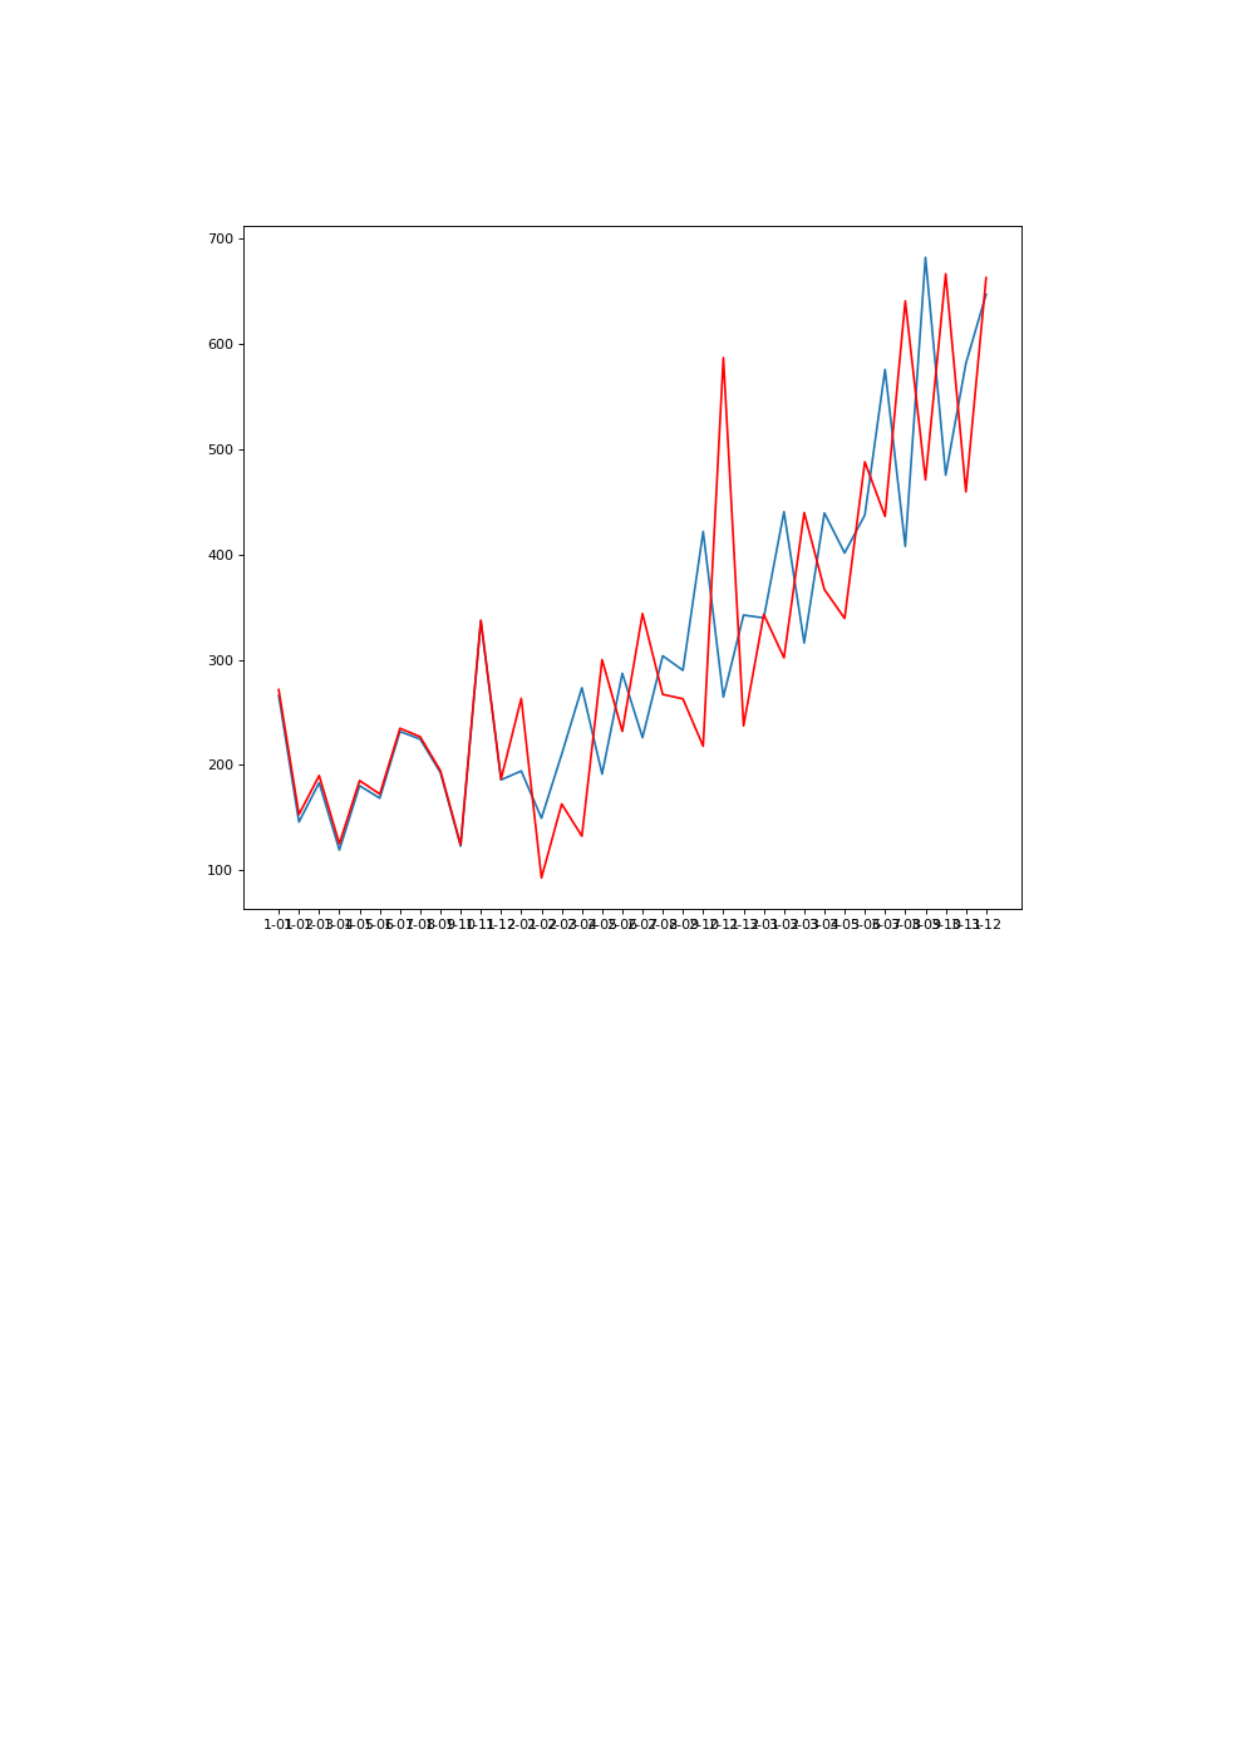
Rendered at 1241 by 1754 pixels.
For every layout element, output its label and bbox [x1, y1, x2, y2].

picture [118, 118, 1122, 1022]
